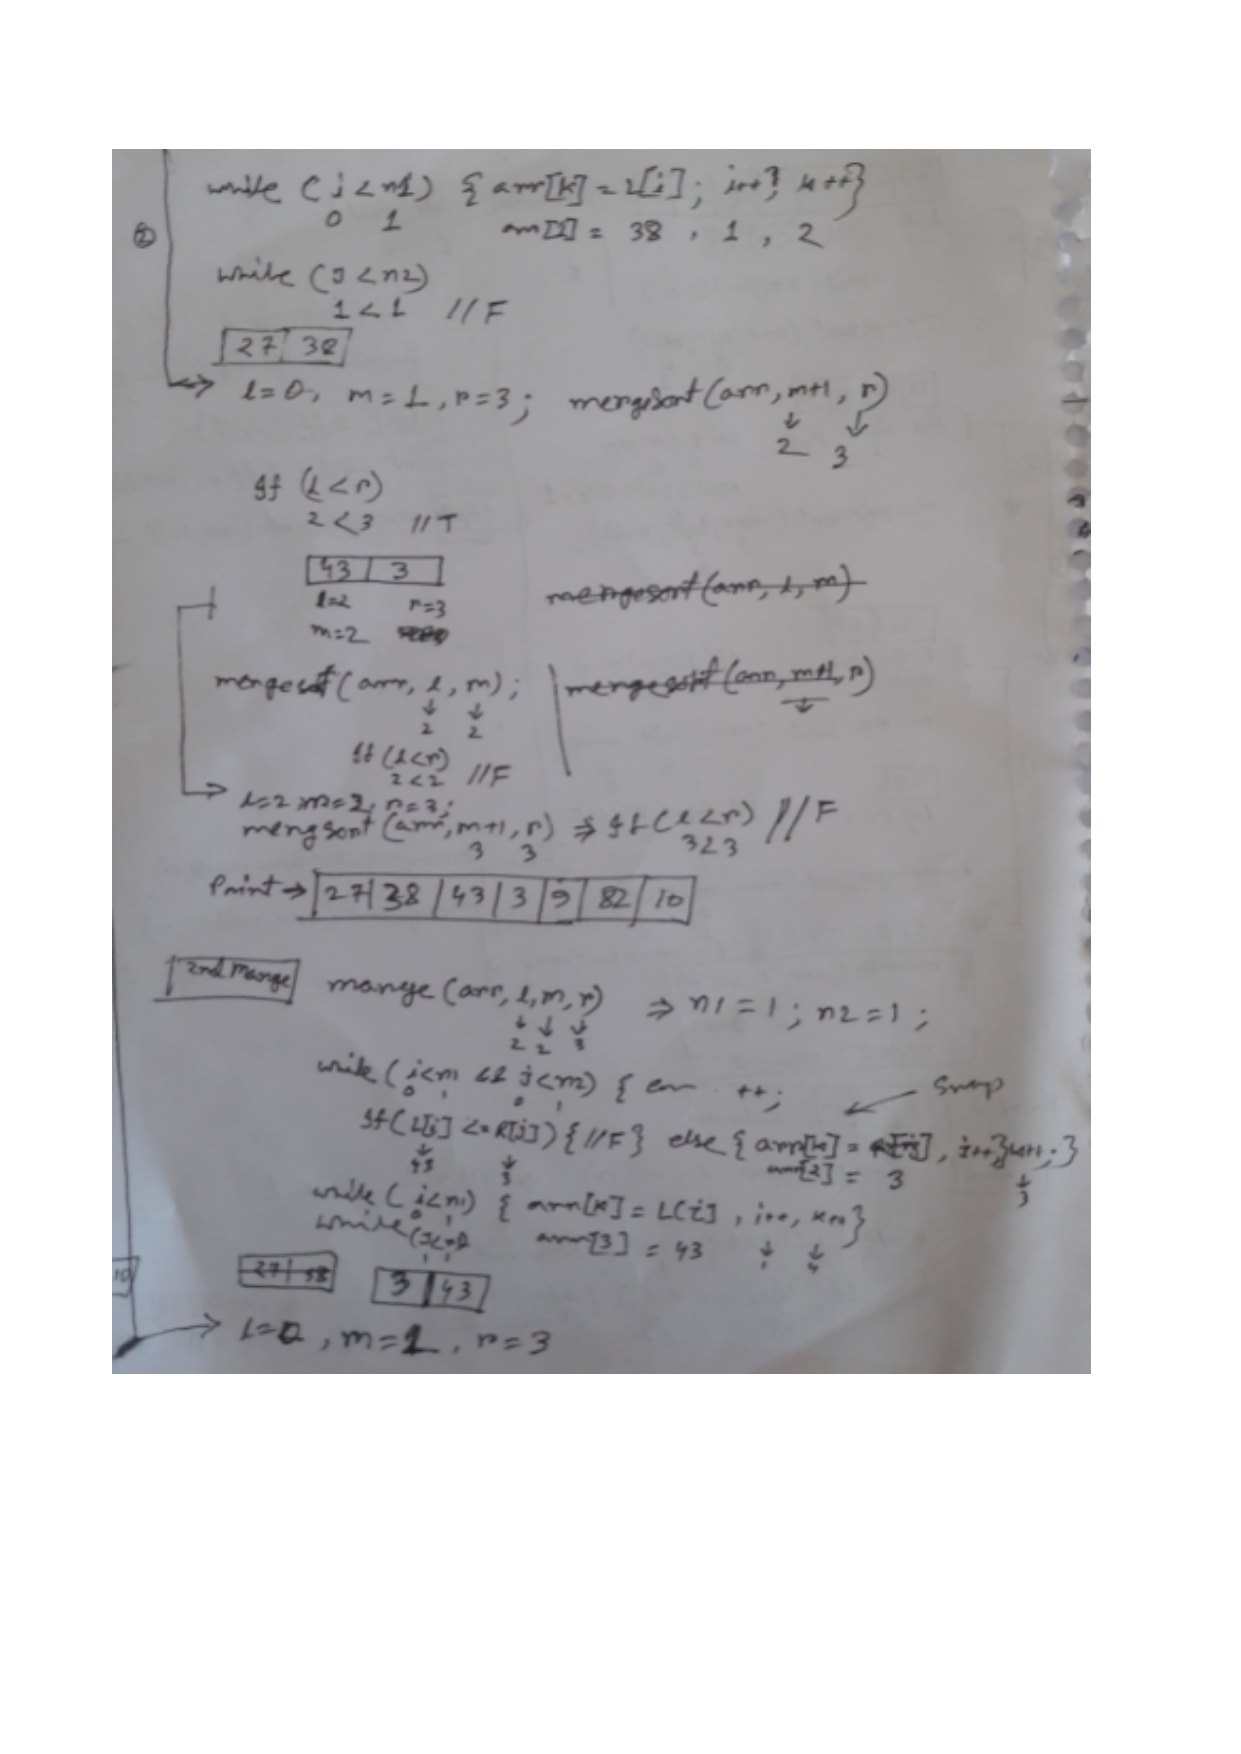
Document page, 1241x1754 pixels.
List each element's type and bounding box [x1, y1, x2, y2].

picture [112, 149, 1091, 1374]
